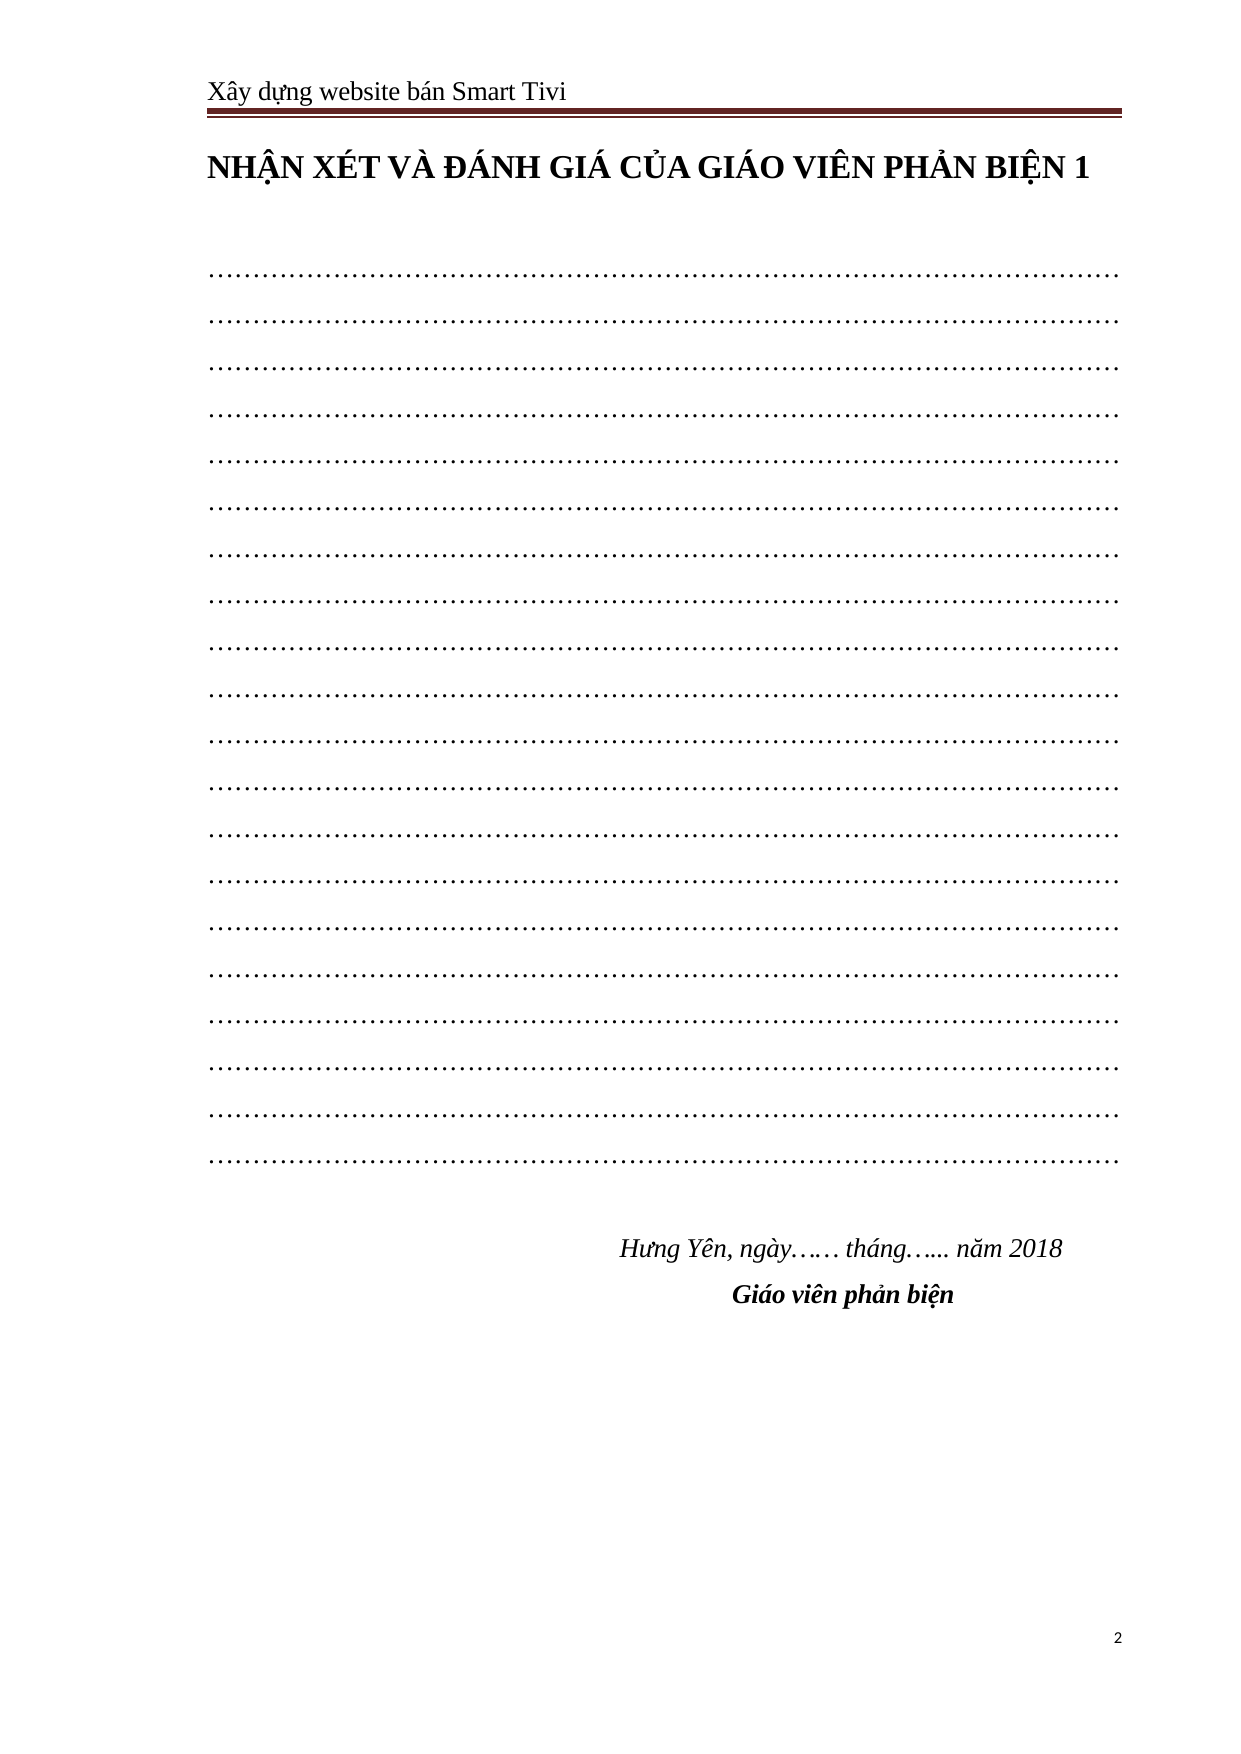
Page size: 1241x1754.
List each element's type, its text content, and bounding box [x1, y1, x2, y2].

text ………………………………………………………………………………………………………………………………………………………………………………………………………………………………………………………………………………………………………………………………………………………………………………………………………………………………………………………………………………………………………………………………………………………………………………………………………………………………………………………………………………………………………………………………………………………………………………………………………………………………………………………………………………………………………………………………………………………………………………………………………………………………………………………………………………………………………………………………………………………………………………………………………………………………………………………………………………………………………………………………………………………………………………………………………………………………………………………………………………………………………………………………………………………………………………………………………………………………………………………………………………………………………………………………………………………………………………………… [207, 252, 1122, 1123]
text Giáo viên phản biện [694, 1278, 1122, 1310]
text Hưng Yên, ngày…… tháng…... năm 2018 [619, 1232, 1122, 1263]
text ………………………………………………………………………………………… [207, 1138, 1122, 1170]
text NHẬN XÉT VÀ ĐÁNH GIÁ CỦA GIÁO VIÊN PHẢN BIỆN 1 [207, 148, 1122, 186]
